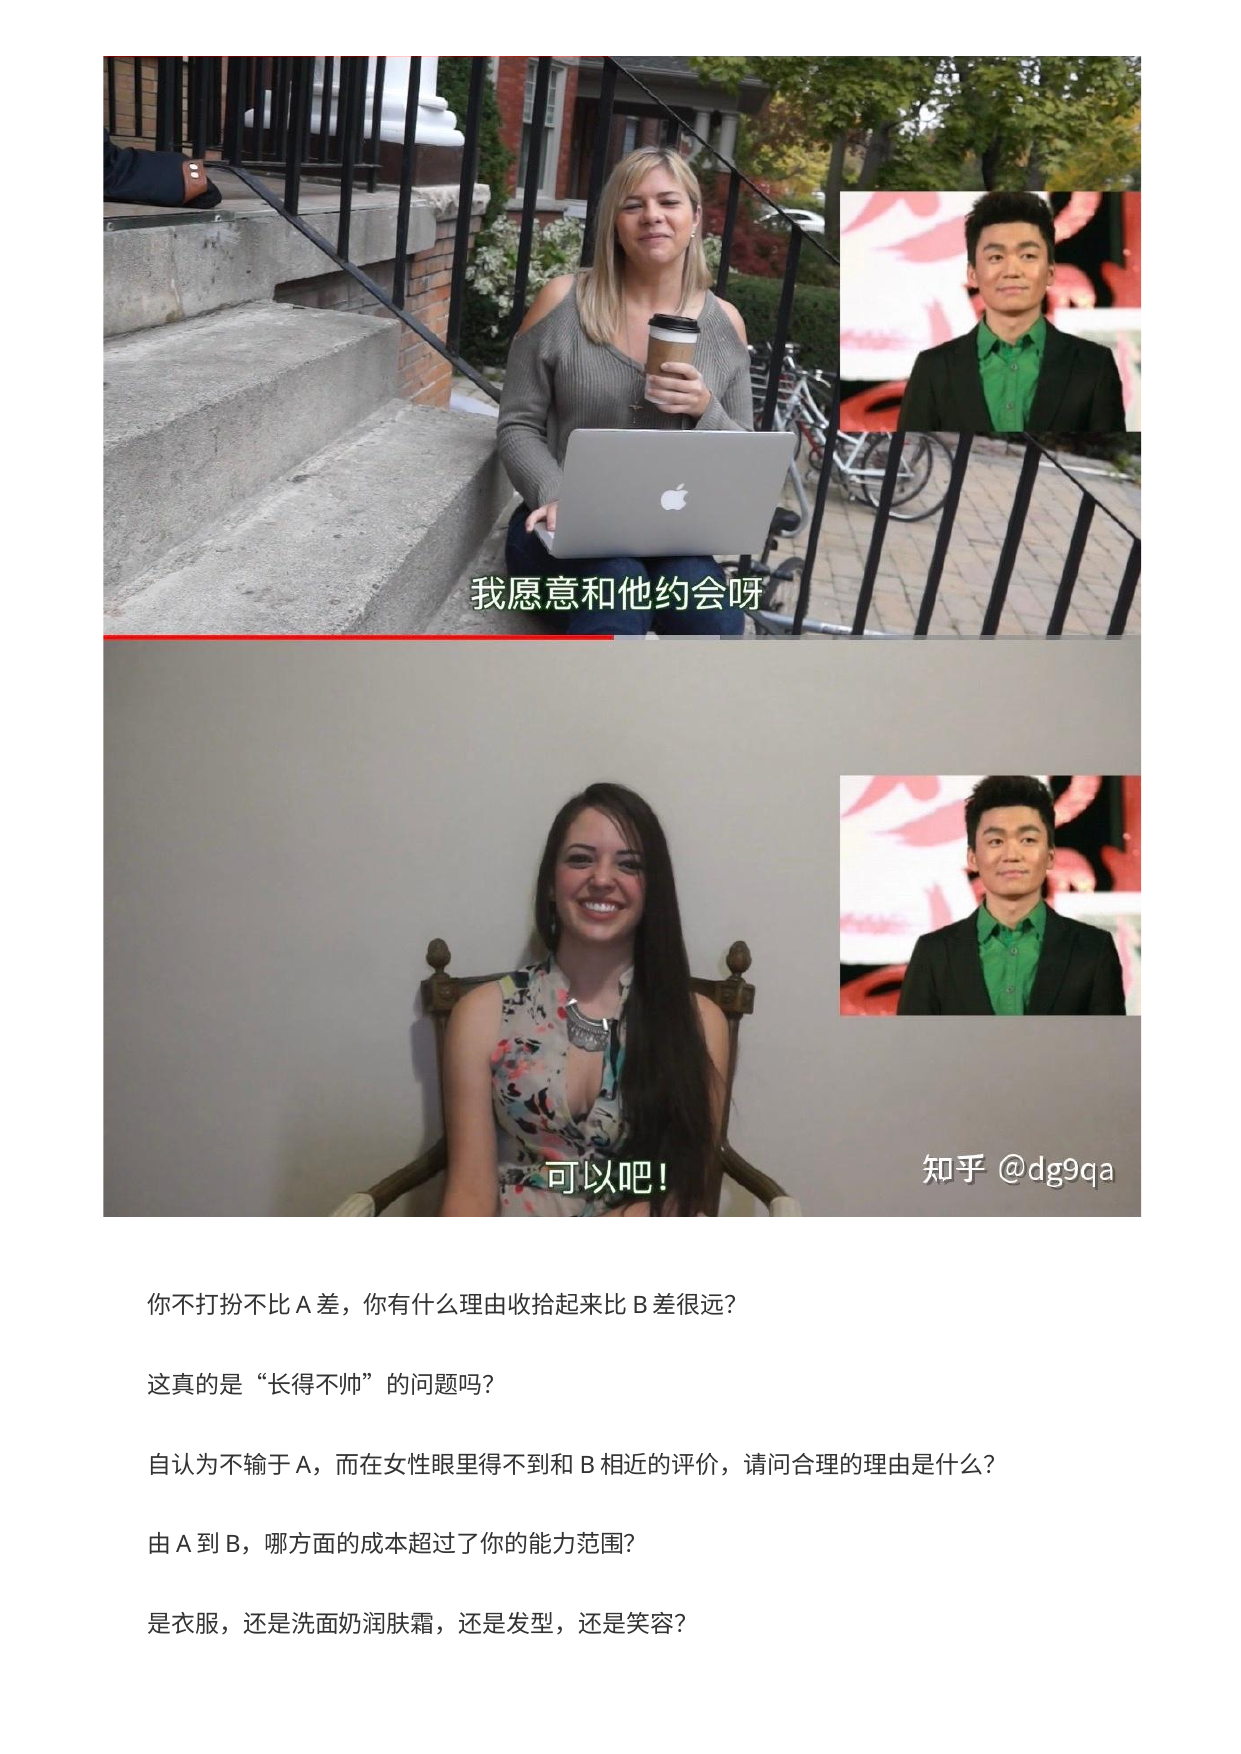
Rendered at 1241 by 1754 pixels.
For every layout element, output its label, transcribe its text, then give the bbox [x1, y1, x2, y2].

picture [103, 56, 1142, 1217]
text 自认为不输于A，而在女性眼里得不到和B相近的评价，请问合理的理由是什么？ [103, 1429, 1137, 1497]
text 这真的是“长得不帅”的问题吗？ [103, 1349, 1137, 1417]
text 由A到B，哪方面的成本超过了你的能力范围？ [103, 1508, 1137, 1576]
text 你不打扮不比A差，你有什么理由收拾起来比B差很远？ [103, 1269, 1137, 1337]
text 是衣服，还是洗面奶润肤霜，还是发型，还是笑容？ [103, 1588, 1137, 1656]
table_cell [92, 45, 1148, 1257]
